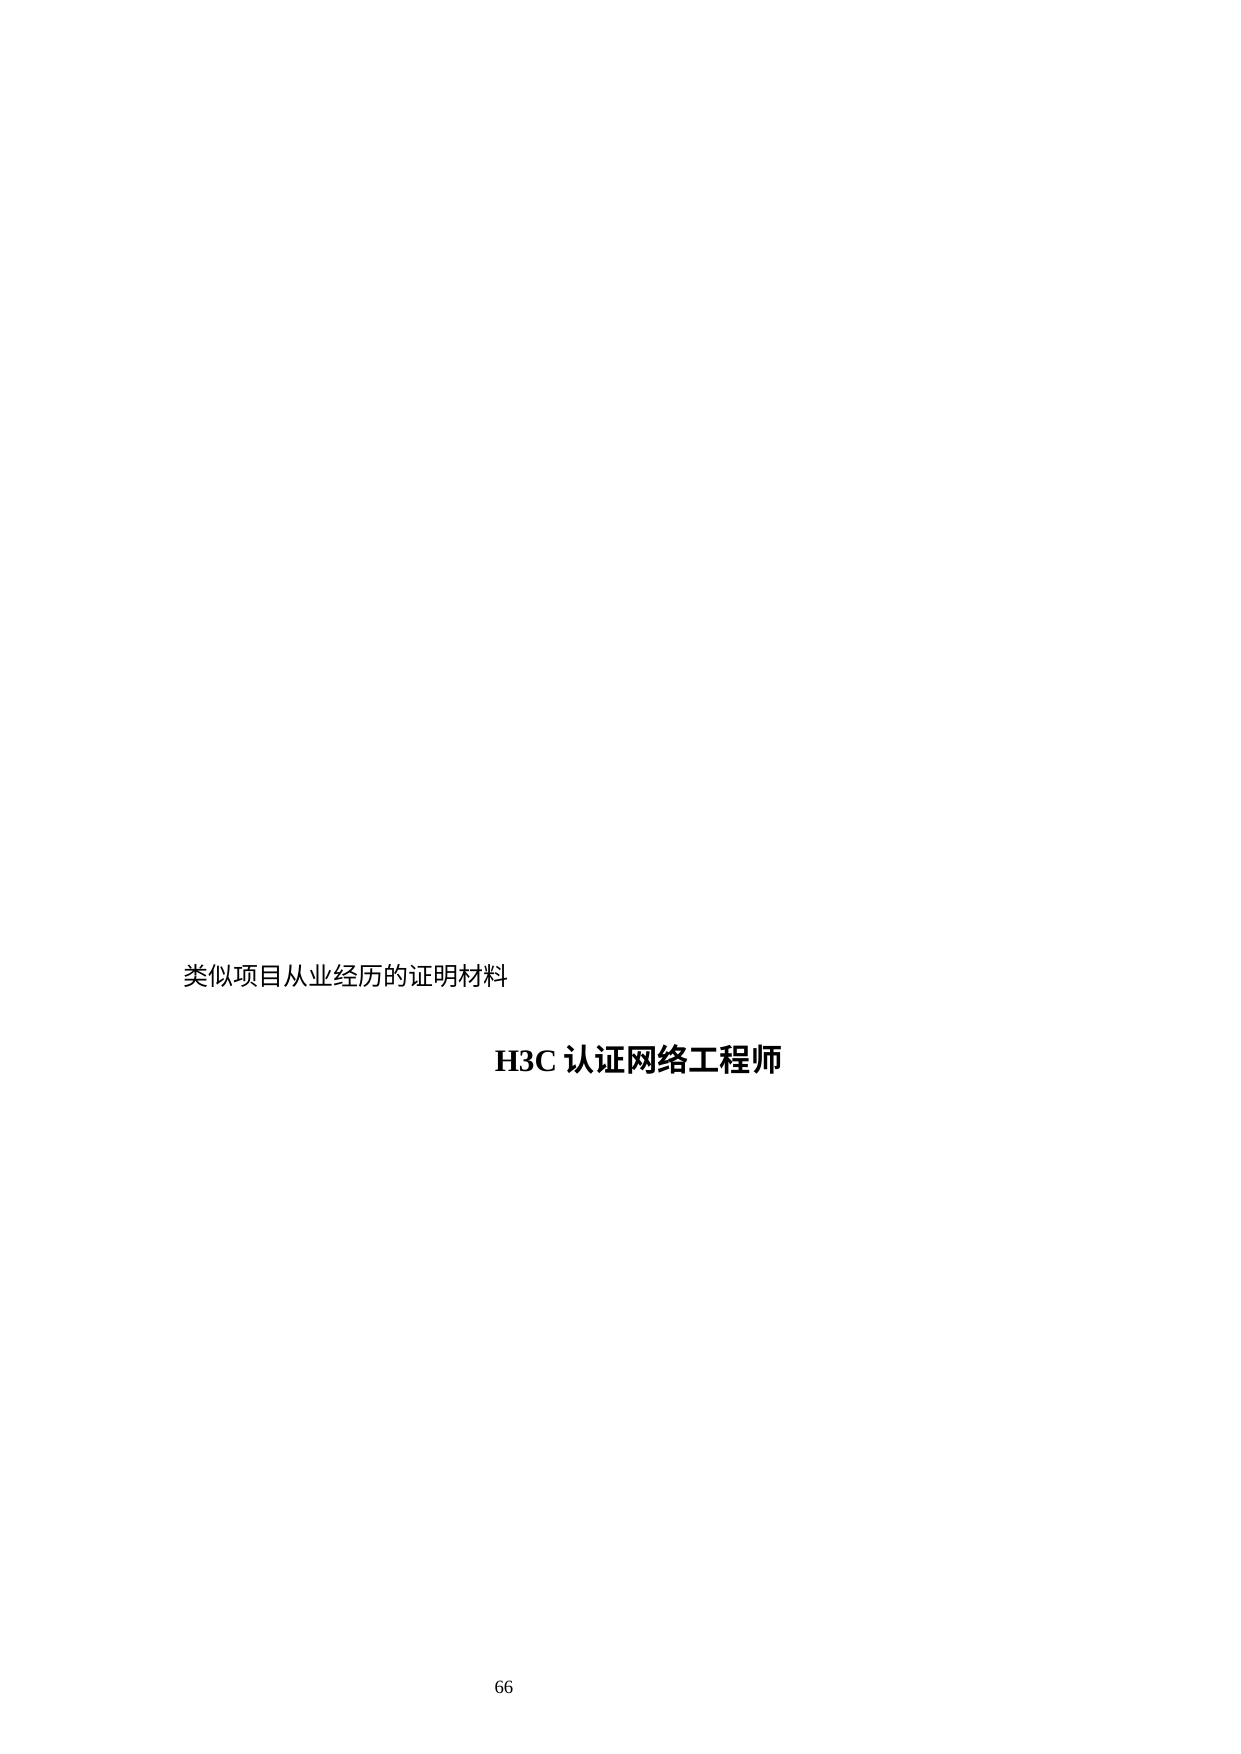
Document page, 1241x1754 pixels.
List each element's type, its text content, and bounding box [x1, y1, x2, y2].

text 类似项目从业经历的证明材料 [133, 942, 1081, 1007]
text H3C认证网络工程师 [133, 1026, 1081, 1091]
